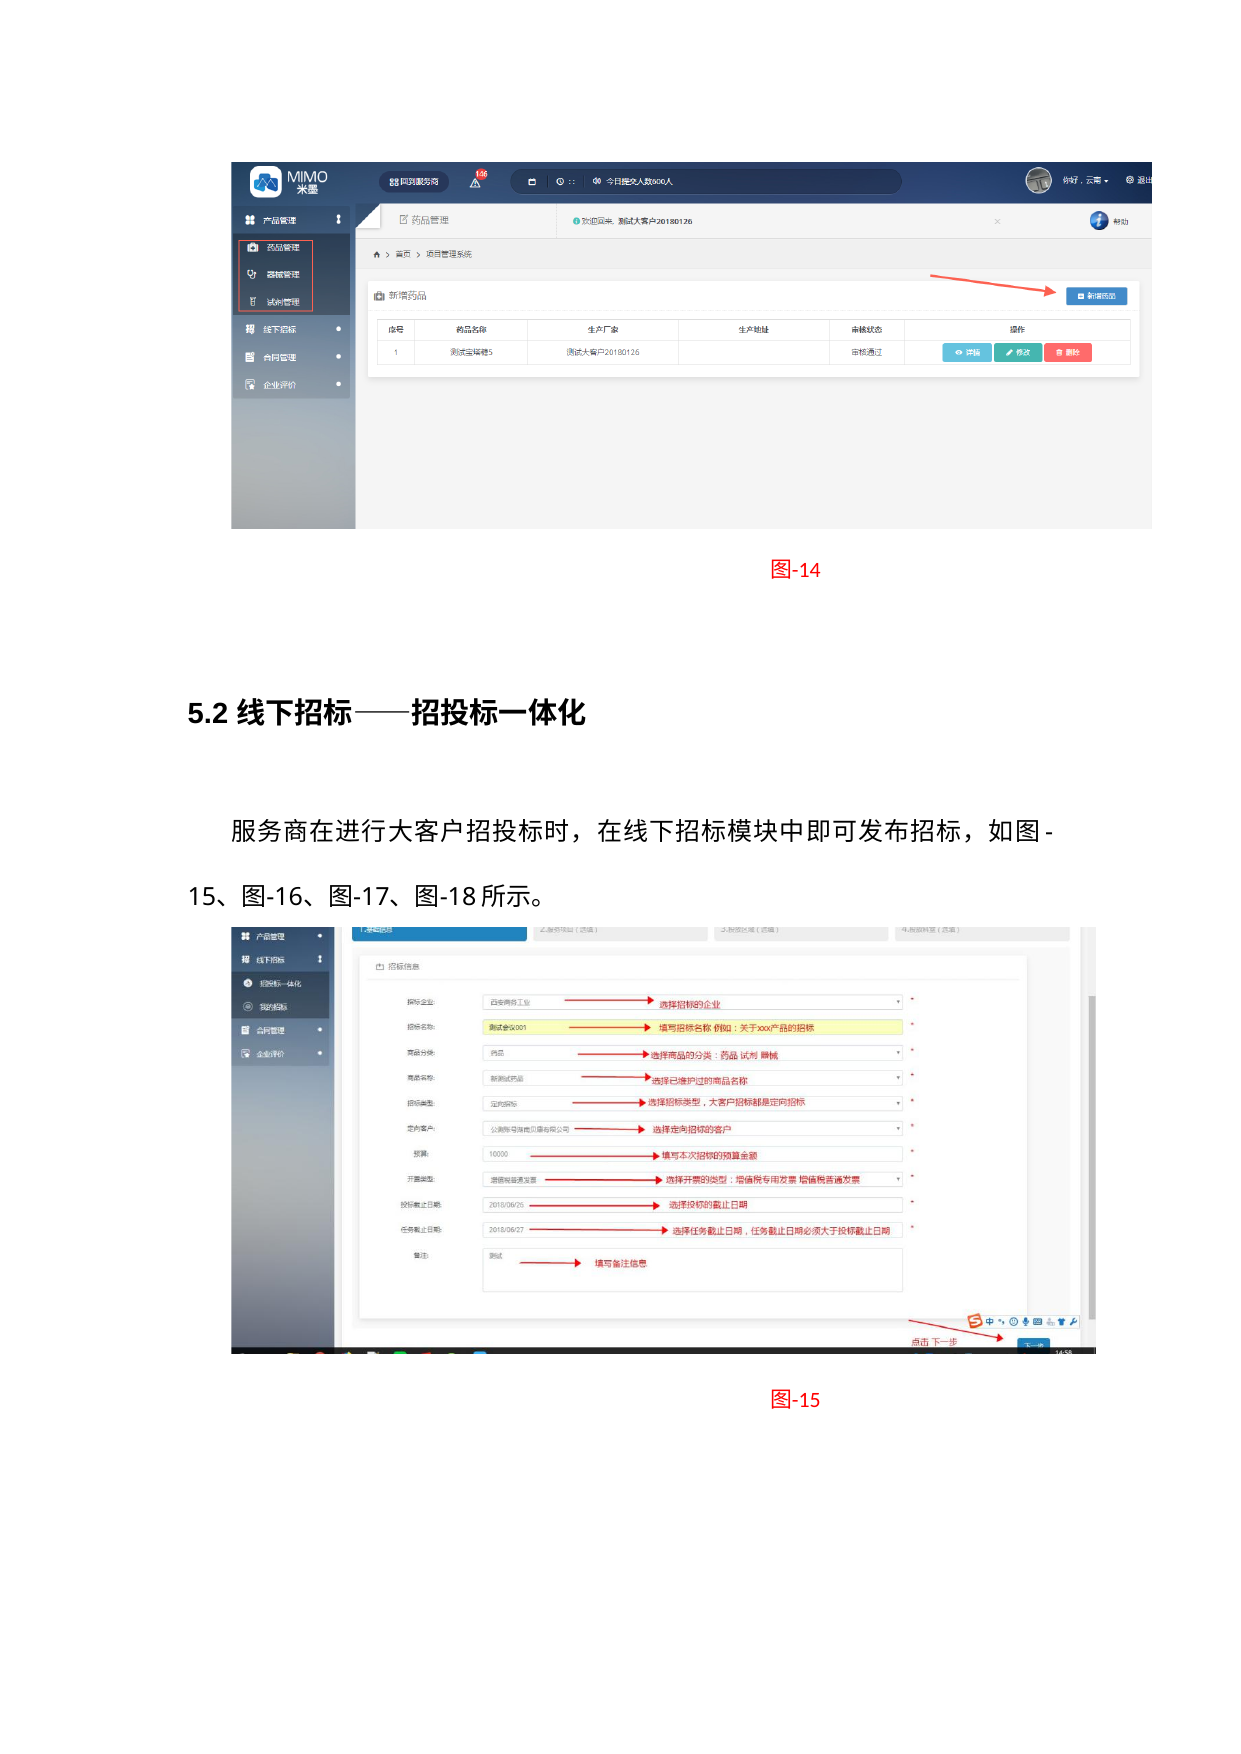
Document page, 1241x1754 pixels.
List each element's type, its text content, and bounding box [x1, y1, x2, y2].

list 图-14 [494, 552, 1053, 584]
list 图-15 [494, 1382, 1053, 1414]
picture [231, 927, 1096, 1354]
subtitle 5.2 线下招标——招投标一体化 [187, 679, 1053, 744]
picture [231, 162, 1152, 529]
text 服务商在进行大客户招投标时，在线下招标模块中即可发布招标，如图-15、图-16、图-17、图-18所示。 [187, 797, 1053, 927]
